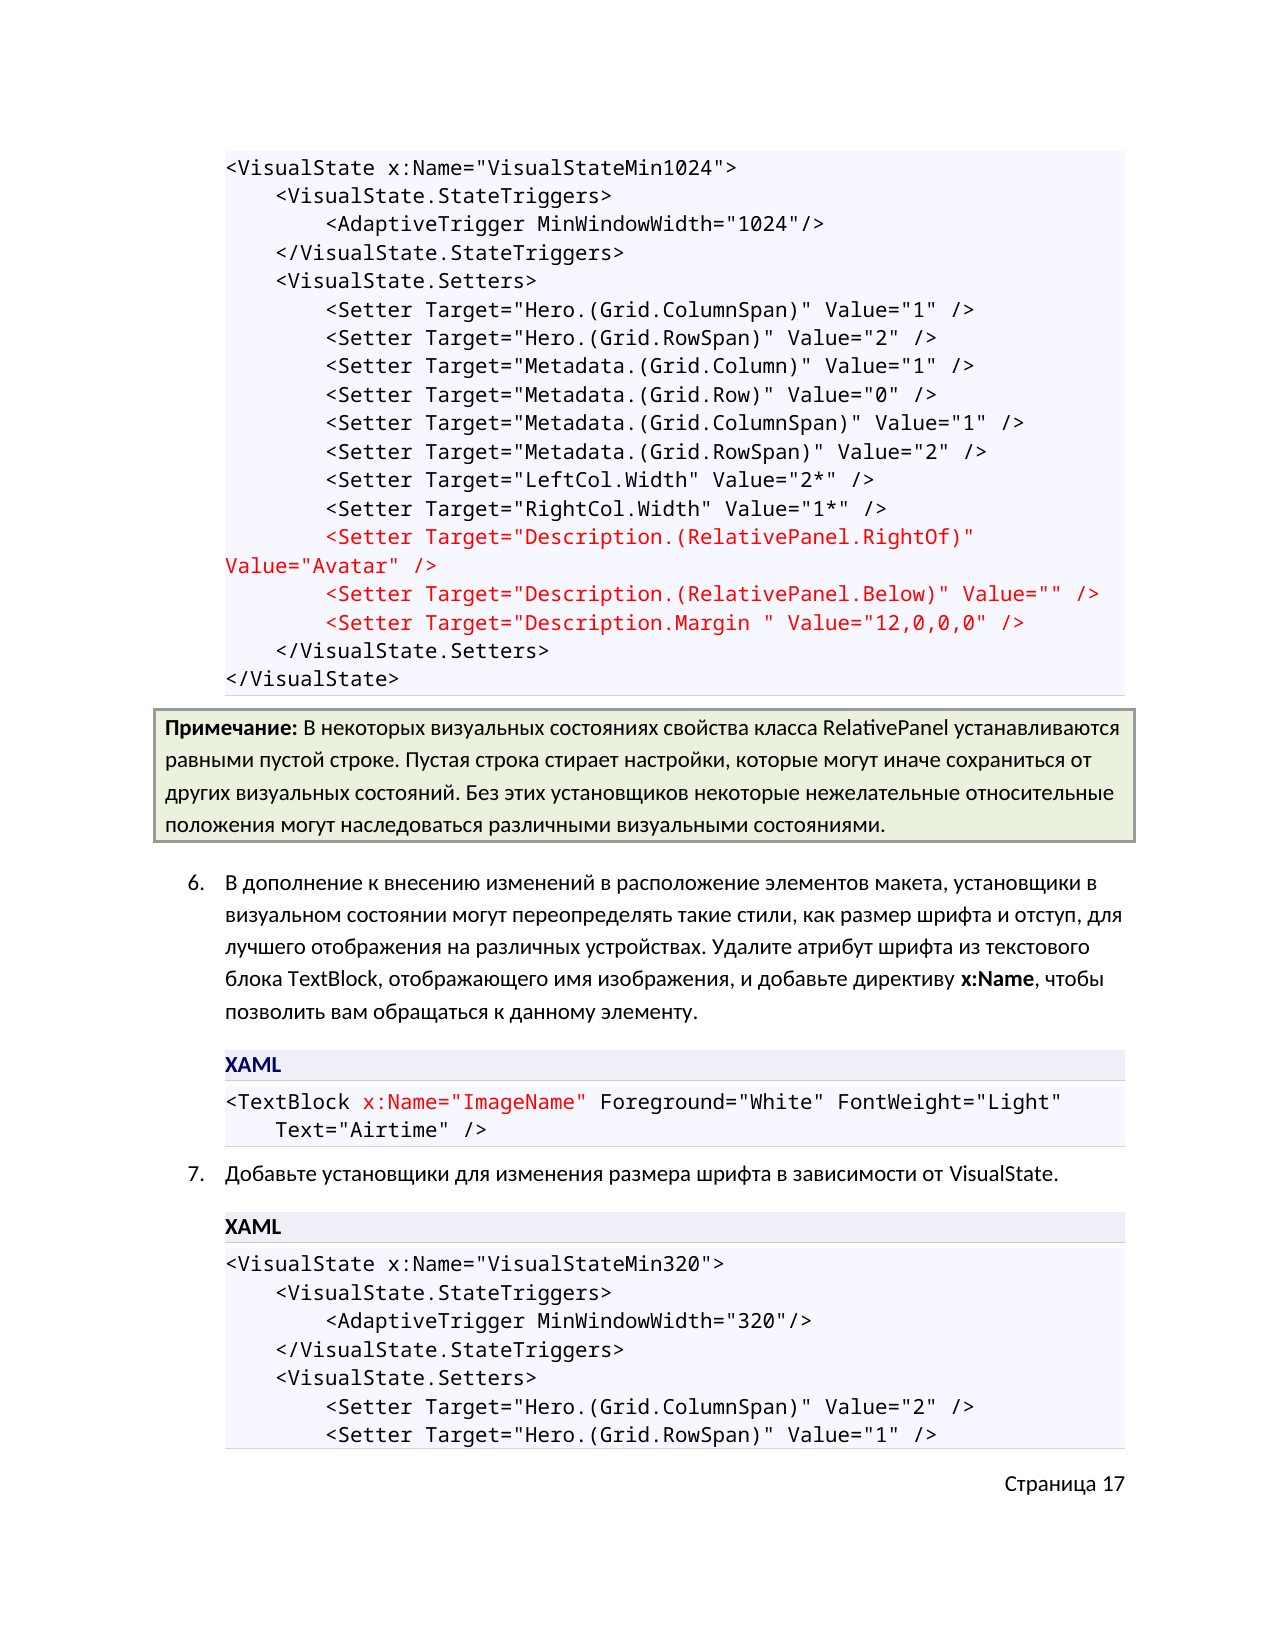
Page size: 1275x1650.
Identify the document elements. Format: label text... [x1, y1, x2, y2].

text <Setter Target="Hero.(Grid.ColumnSpan)" Value="1" /> [225, 292, 1125, 321]
text <VisualState.StateTriggers> [225, 178, 1125, 207]
text <Setter Target="Metadata.(Grid.ColumnSpan)" Value="1" /> [225, 406, 1125, 434]
text XAML [225, 1212, 1125, 1242]
text </VisualState> [225, 662, 1125, 695]
text <Setter Target="Hero.(Grid.ColumnSpan)" Value="2" /> [225, 1389, 1125, 1418]
text <AdaptiveTrigger MinWindowWidth="320"/> [225, 1304, 1125, 1332]
text <VisualState x:Name="VisualStateMin320"> [225, 1248, 1125, 1275]
text <Setter Target="Description.(RelativePanel.RightOf)" Value="Avatar" /> [225, 520, 1125, 577]
text <Setter Target="LeftCol.Width" Value="2*" /> [225, 463, 1125, 491]
list В дополнение к внесению изменений в расположение элементов макета, установщики в визуальном состоянии могут переопределять такие стили, как размер шрифта и отступ, для лучшего отображения на различных устройствах. Удалите атрибут шрифта из текстового блока TextBlock, отображающего имя изображения, и добавьте директиву x:Name, чтобы позволить вам обращаться к данному элементу. [187, 868, 1125, 1025]
text <Setter Target="Hero.(Grid.RowSpan)" Value="2" /> [225, 321, 1125, 349]
text <VisualState.Setters> [225, 1361, 1125, 1389]
text <VisualState.Setters> [225, 264, 1125, 292]
text <VisualState x:Name="VisualStateMin1024"> [225, 151, 1125, 178]
list Добавьте установщики для изменения размера шрифта в зависимости от VisualState. [187, 1159, 1125, 1187]
text Примечание: В некоторых визуальных состояниях свойства класса RelativePanel устанавливаются равными пустой строке. Пустая строка стирает настройки, которые могут иначе сохраниться от других визуальных состояний. Без этих установщиков некоторые нежелательные относительные положения могут наследоваться различными визуальными состояниями. [156, 711, 1133, 840]
text Text="Airtime" /> [225, 1113, 1125, 1146]
list </VisualState.Setters> [225, 633, 1125, 662]
text <Setter Target="Metadata.(Grid.Row)" Value="0" /> [225, 377, 1125, 406]
text <Setter Target="Hero.(Grid.RowSpan)" Value="1" /> [225, 1418, 1125, 1448]
text <Setter Target="Description.Margin " Value="12,0,0,0" /> [225, 605, 1125, 633]
text <Setter Target="Metadata.(Grid.RowSpan)" Value="2" /> [225, 434, 1125, 463]
text </VisualState.StateTriggers> [225, 235, 1125, 264]
text <AdaptiveTrigger MinWindowWidth="1024"/> [225, 207, 1125, 235]
text <VisualState.StateTriggers> [225, 1275, 1125, 1304]
text <TextBlock x:Name="ImageName" Foreground="White" FontWeight="Light" [225, 1086, 1125, 1113]
text <Setter Target="Metadata.(Grid.Column)" Value="1" /> [225, 349, 1125, 377]
list </VisualState.StateTriggers> [225, 1332, 1125, 1361]
text XAML [225, 1050, 1125, 1080]
text <Setter Target="Description.(RelativePanel.Below)" Value="" /> [225, 577, 1125, 605]
text <Setter Target="RightCol.Width" Value="1*" /> [225, 491, 1125, 520]
